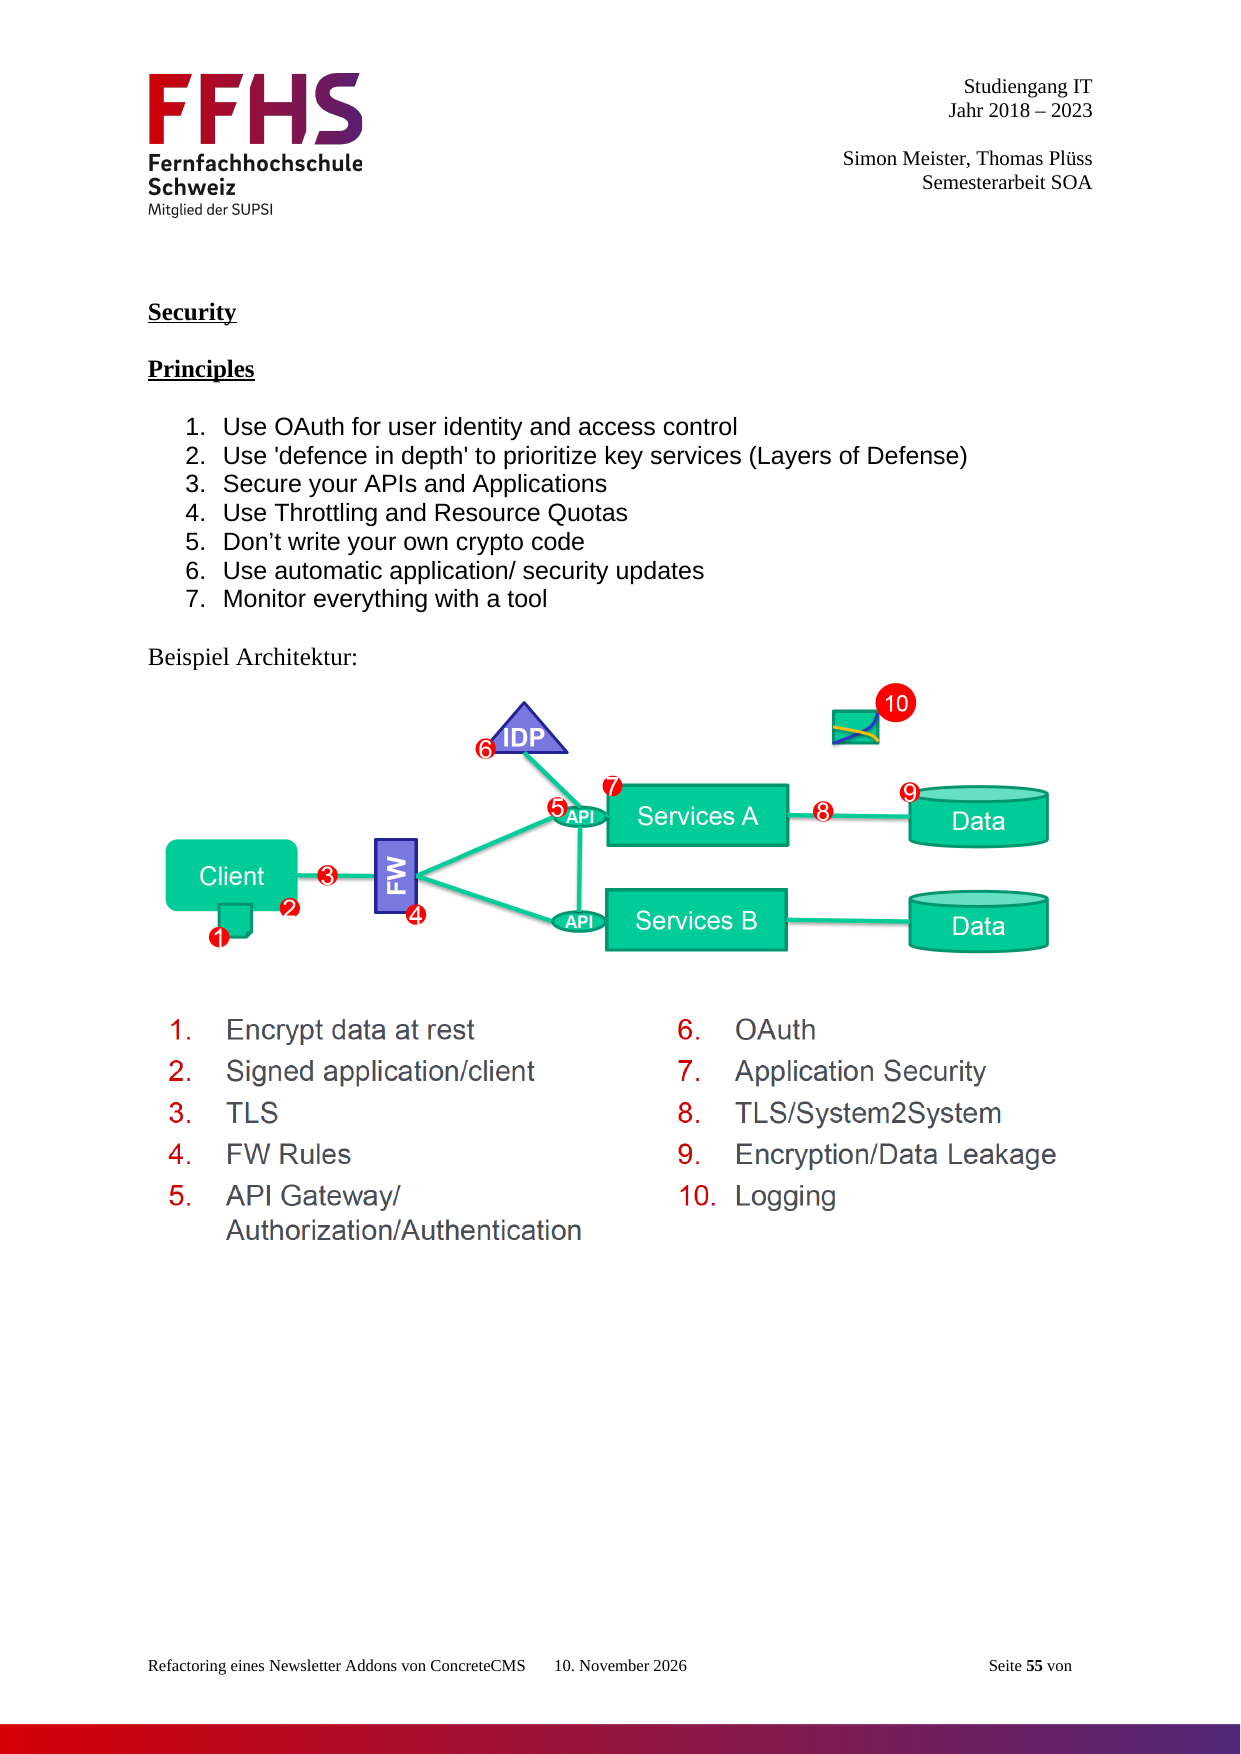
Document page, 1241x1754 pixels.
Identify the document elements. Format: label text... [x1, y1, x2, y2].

picture [148, 73, 363, 218]
list Use Throttling and Resource Quotas [185, 498, 1092, 527]
picture [147, 670, 1088, 1255]
list Monitor everything with a tool [185, 584, 1092, 613]
picture [0, 1724, 1241, 1754]
list Use automatic application/ security updates [185, 556, 1092, 584]
list Use OAuth for user identity and access control [185, 412, 1092, 441]
list Don’t write your own crypto code [185, 527, 1092, 556]
list Use 'defence in depth' to prioritize key services (Layers of Defense) [185, 441, 1092, 469]
text Beispiel Architektur: [148, 642, 1092, 671]
text Security [148, 297, 1092, 326]
text Principles [148, 354, 1092, 383]
list Secure your APIs and Applications [185, 469, 1092, 498]
